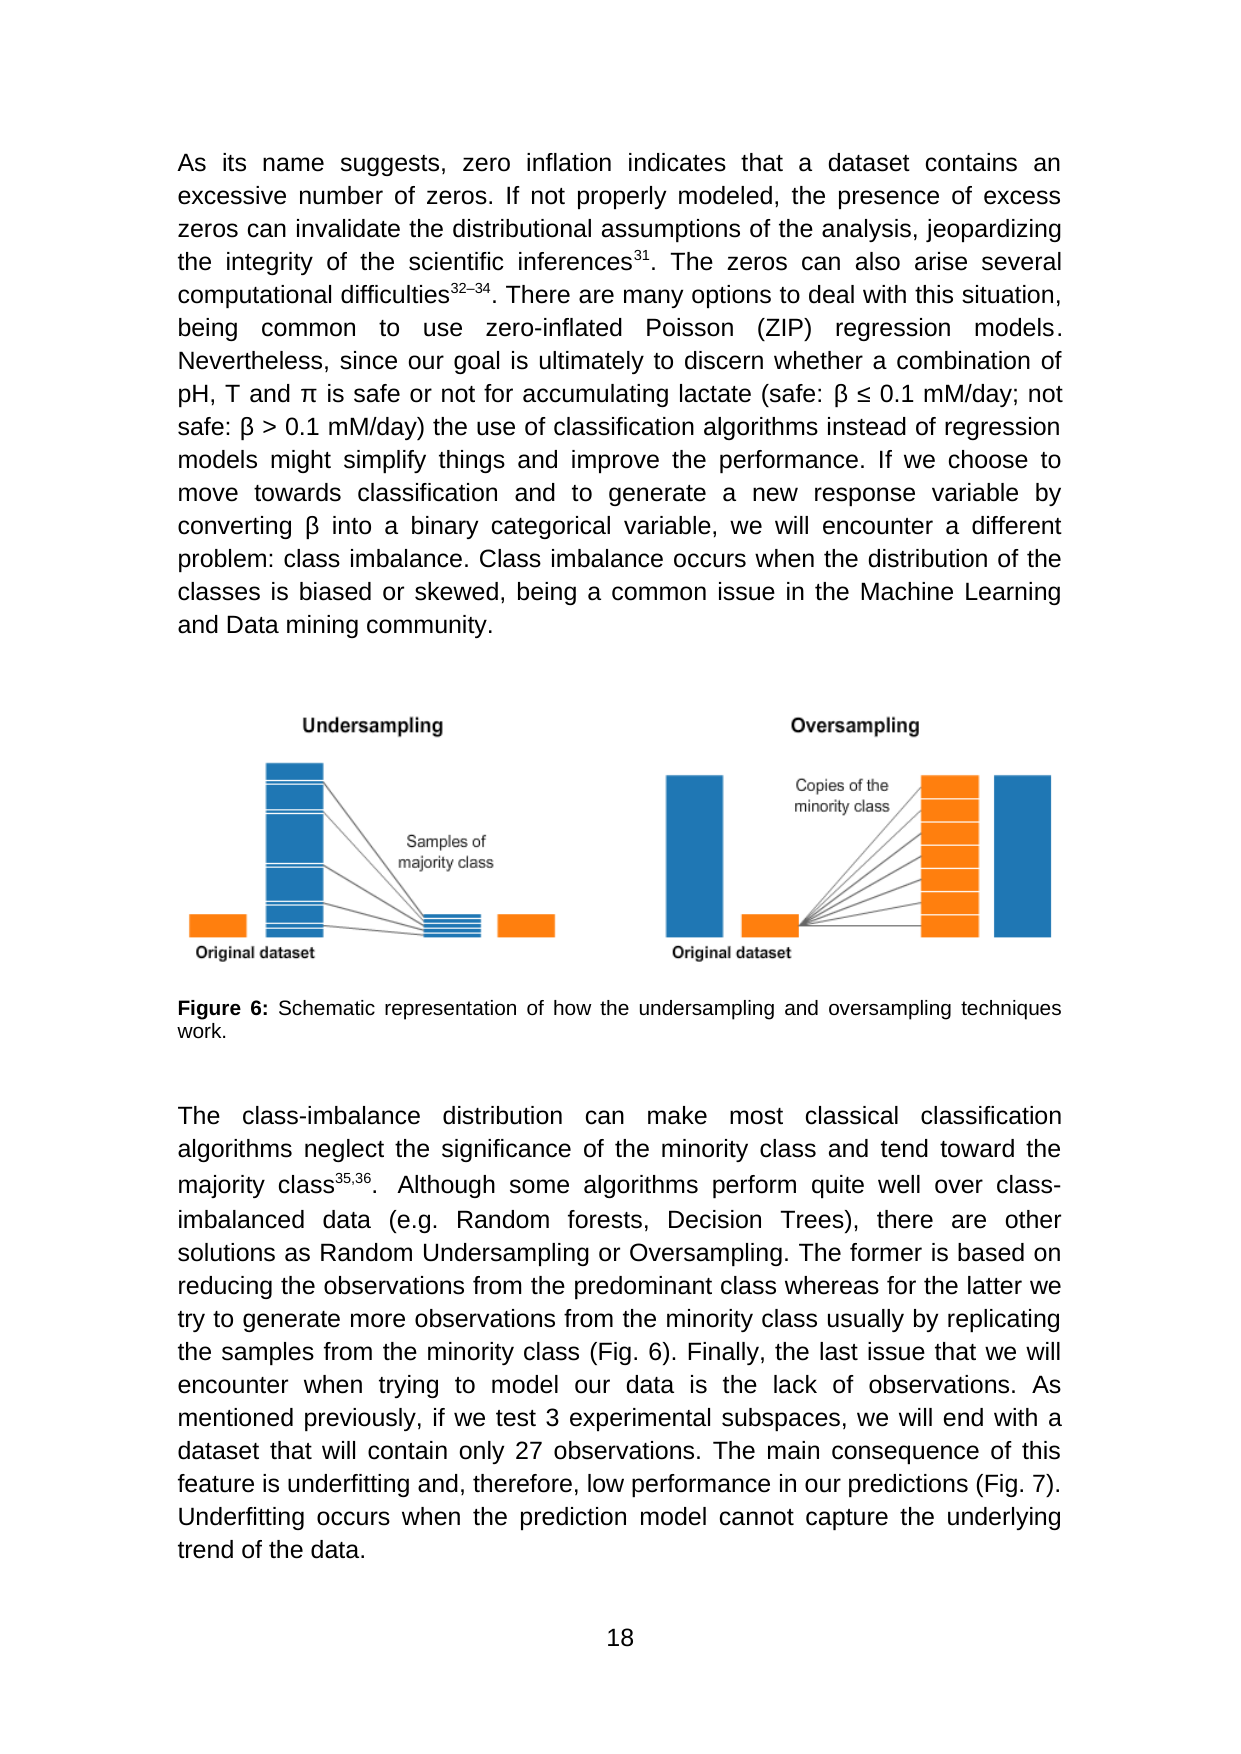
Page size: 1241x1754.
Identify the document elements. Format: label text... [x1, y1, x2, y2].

text As its name suggests, zero inflation indicates that a dataset contains an excessive number of zeros. If not properly modeled, the presence of excess zeros can invalidate the distributional assumptions of the analysis, jeopardizing the integrity of the scientific inferences31. The zeros can also arise several computational difficulties32–34. There are many options to deal with this situation, being common to use zero-inflated Poisson (ZIP) regression models. Nevertheless, since our goal is ultimately to discern whether a combination of pH, T and π is safe or not for accumulating lactate (safe: β ≤ 0.1 mM/day; not safe: β > 0.1 mM/day) the use of classification algorithms instead of regression models might simplify things and improve the performance. If we choose to move towards classification and to generate a new response variable by converting β into a binary categorical variable, we will encounter a different problem: class imbalance. Class imbalance occurs when the distribution of the classes is biased or skewed, being a common issue in the Machine Learning and Data mining community. [177, 148, 1063, 639]
picture [177, 709, 1056, 968]
text The class-imbalance distribution can make most classical classification algorithms neglect the significance of the minority class and tend toward the majority class35,36. Although some algorithms perform quite well over class-imbalanced data (e.g. Random forests, Decision Trees), there are other solutions as Random Undersampling or Oversampling. The former is based on reducing the observations from the predominant class whereas for the latter we try to generate more observations from the minority class usually by replicating the samples from the minority class (Fig. 6). Finally, the last issue that we will encounter when trying to model our data is the lack of observations. As mentioned previously, if we test 3 experimental subspaces, we will end with a dataset that will contain only 27 observations. The main consequence of this feature is underfitting and, therefore, low performance in our predictions (Fig. 7). Underfitting occurs when the prediction model cannot capture the underlying trend of the data. [177, 1101, 1063, 1564]
text Figure 6: Schematic representation of how the undersampling and oversampling techniques work. [177, 995, 1063, 1043]
